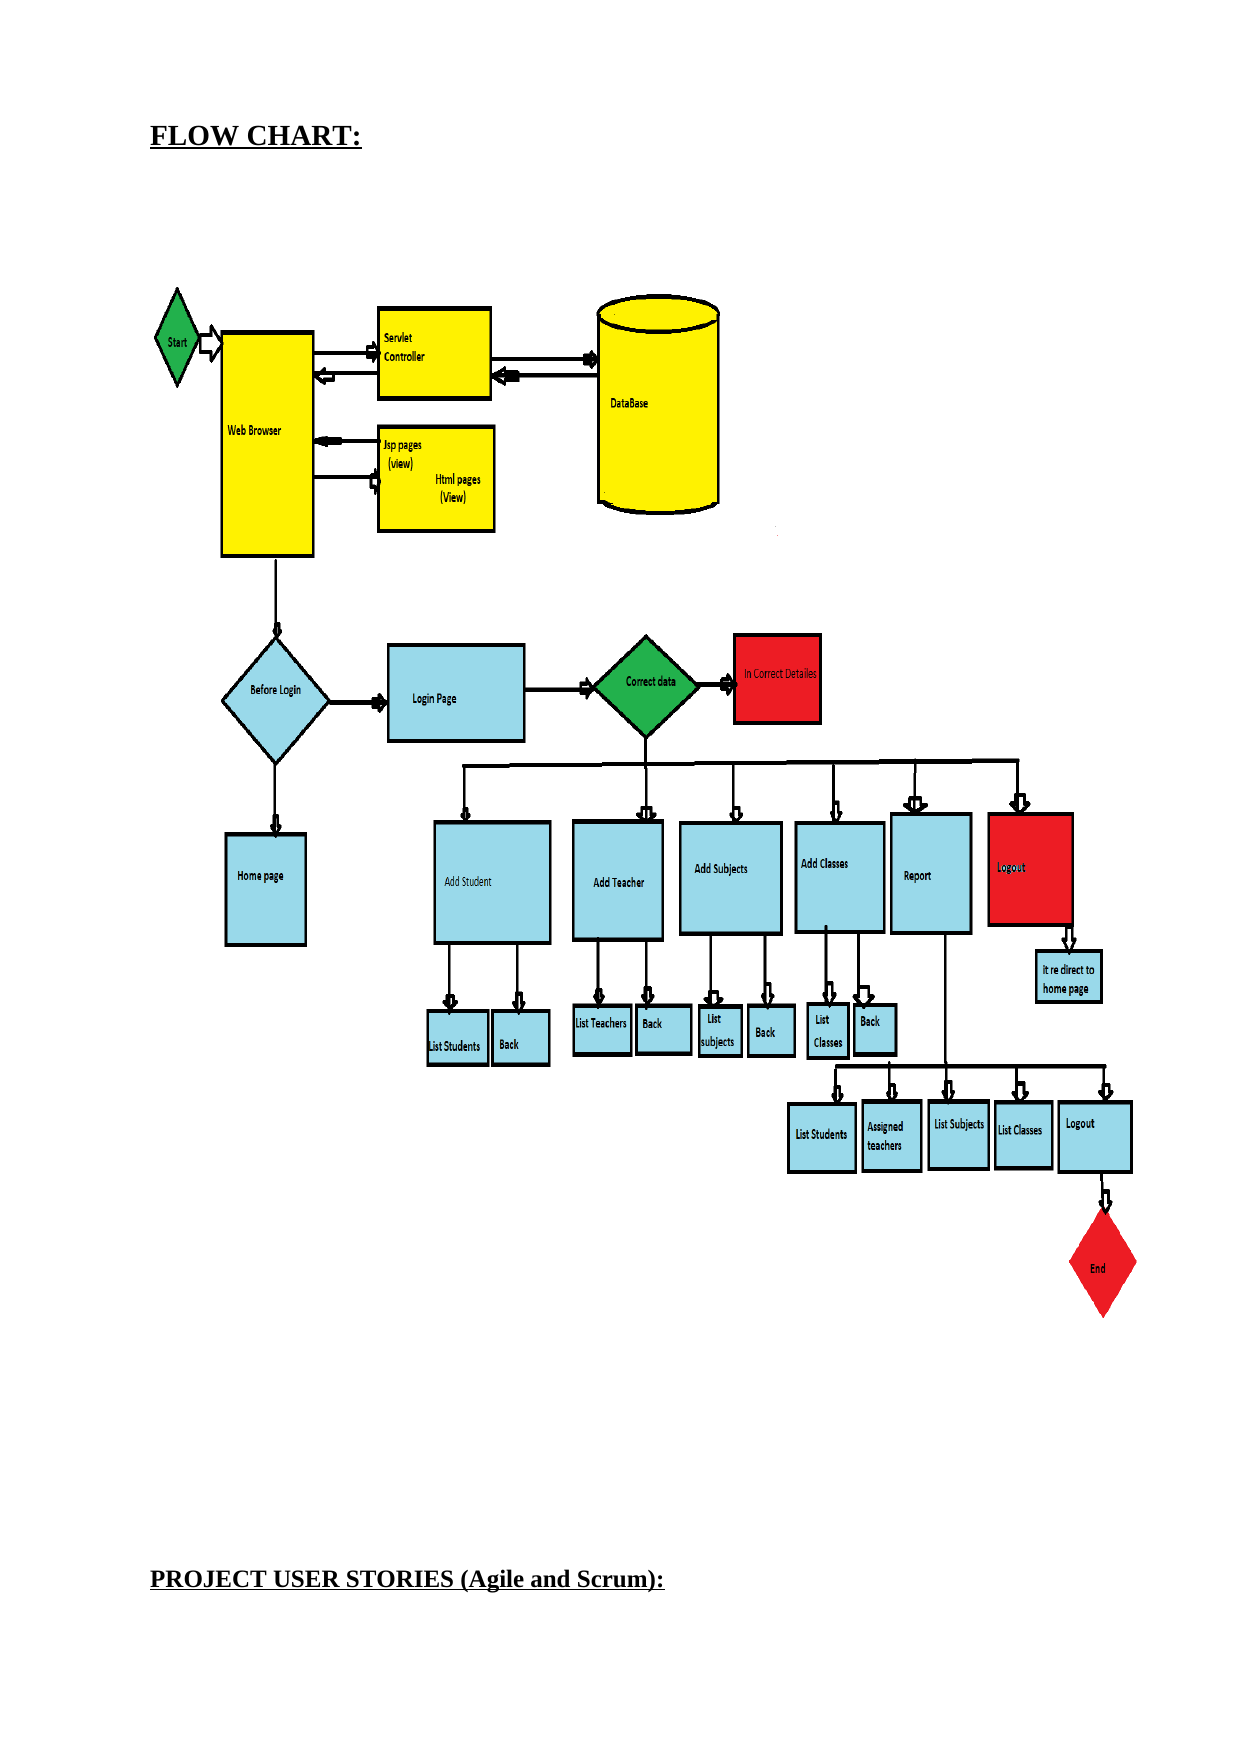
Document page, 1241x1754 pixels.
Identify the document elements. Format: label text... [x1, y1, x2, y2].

text PROJECT USER STORIES (Agile and Scrum): [150, 1564, 1090, 1593]
picture [150, 286, 1155, 1330]
text FLOW CHART: [150, 118, 1090, 152]
